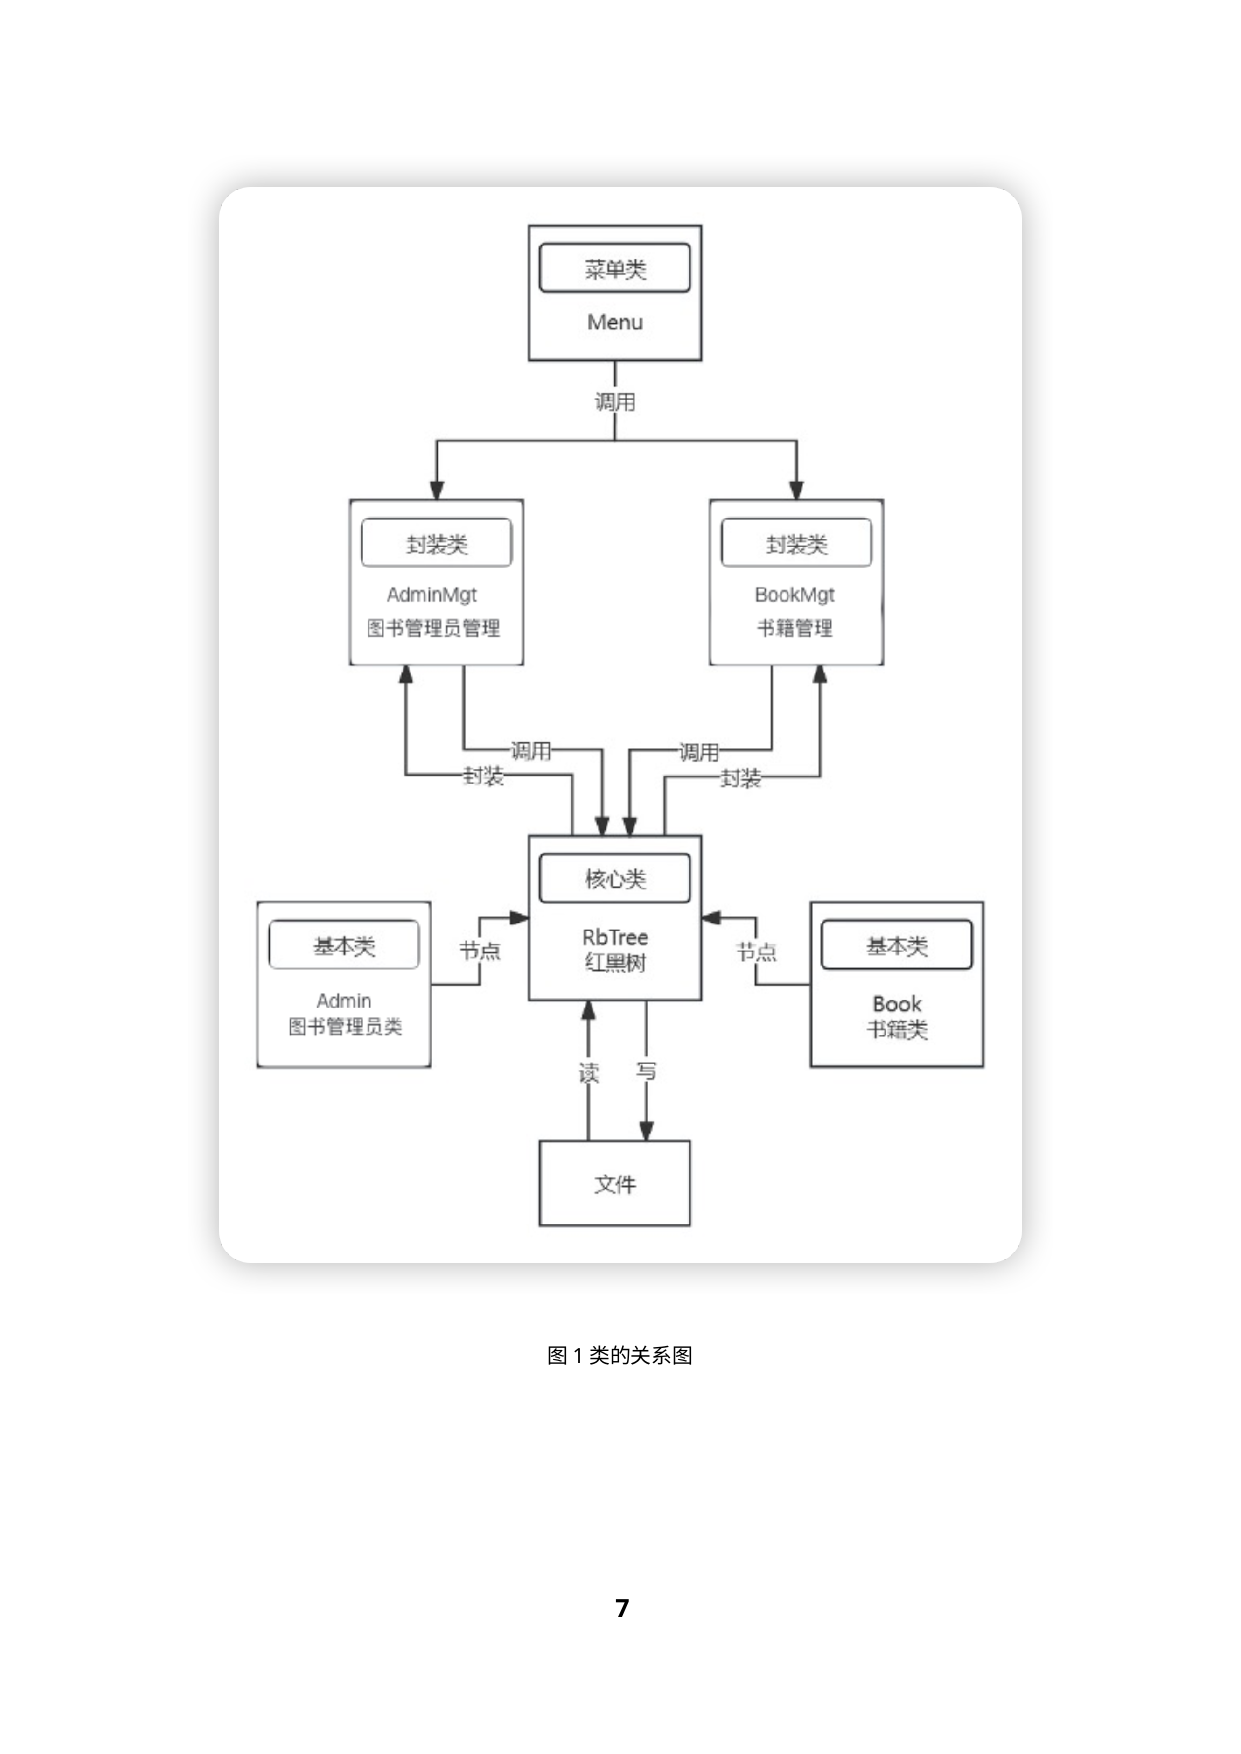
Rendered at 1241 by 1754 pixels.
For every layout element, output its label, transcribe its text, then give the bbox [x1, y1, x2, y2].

picture [187, 155, 1053, 1294]
text 图 1 类的关系图 [187, 1338, 1053, 1371]
